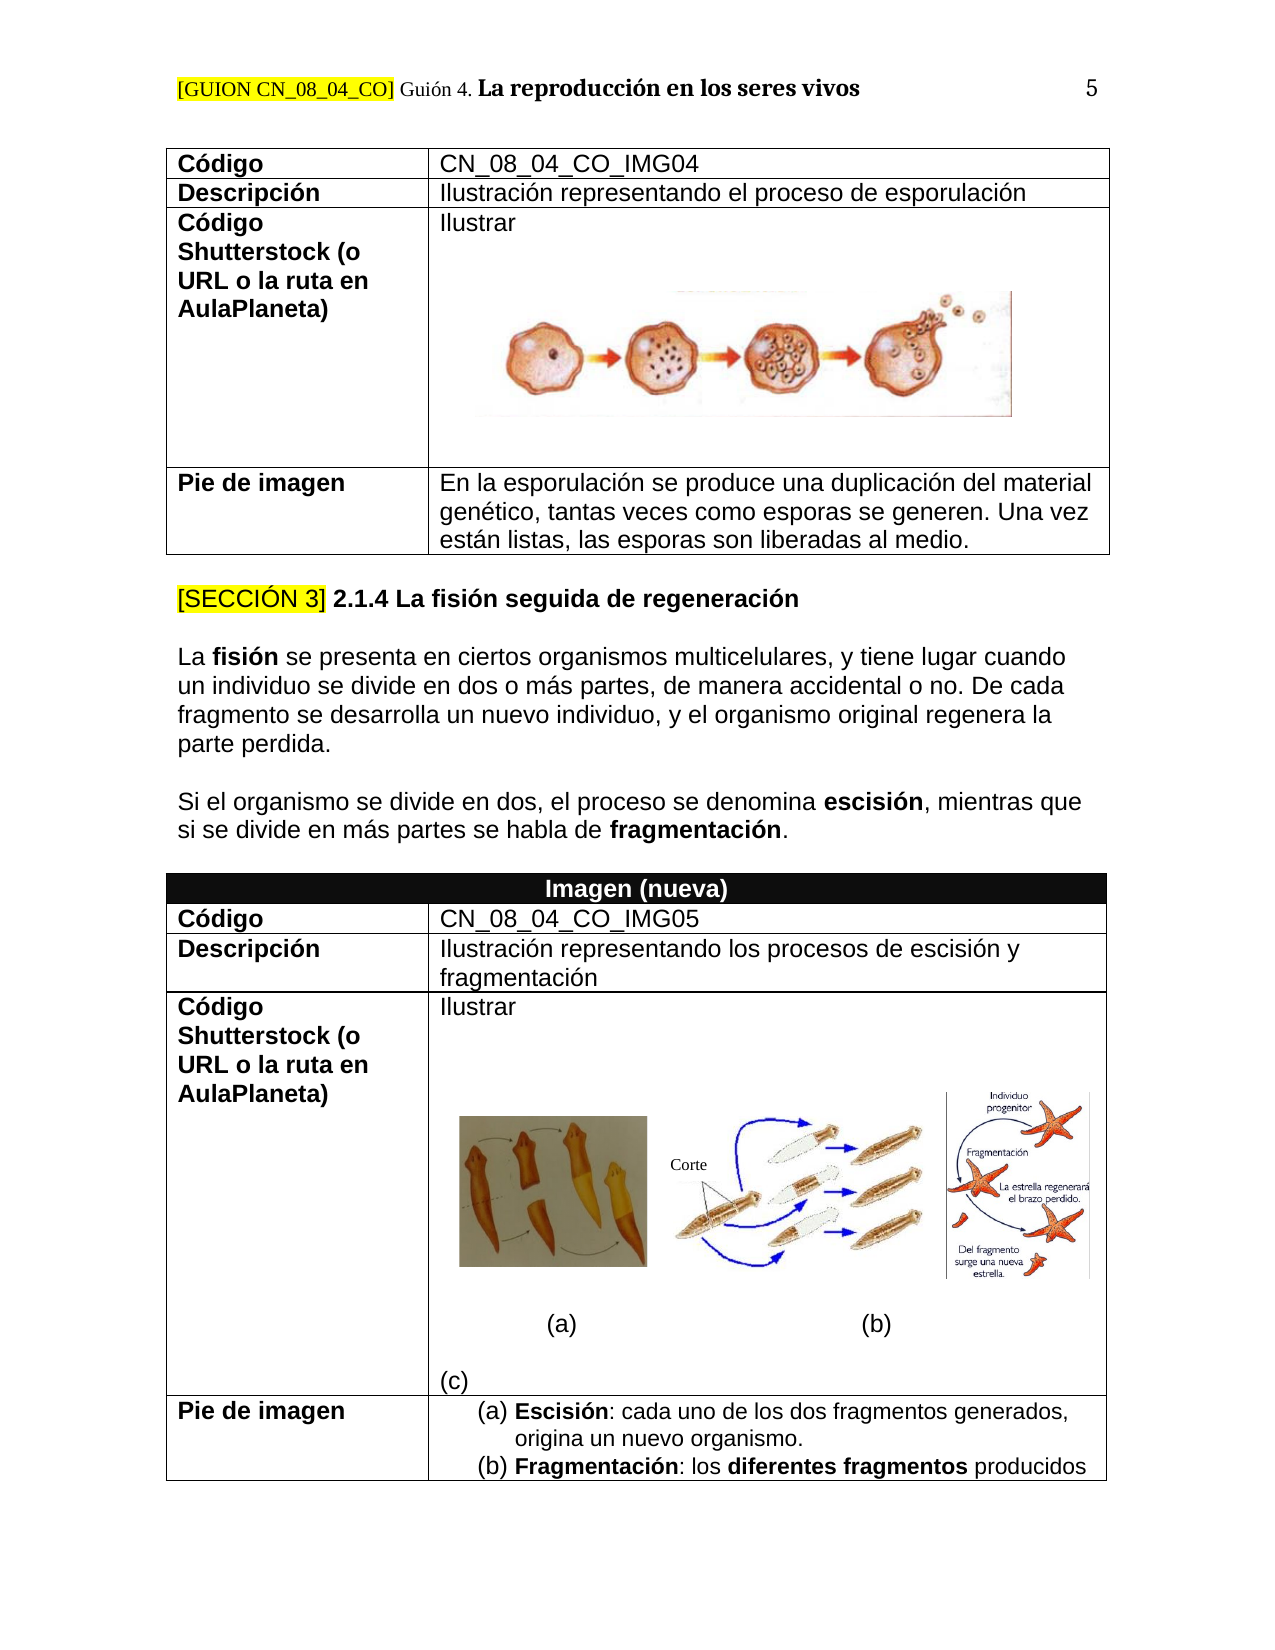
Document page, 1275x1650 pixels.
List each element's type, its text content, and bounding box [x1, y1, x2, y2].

table_cell Ilustrar [429, 208, 1109, 467]
text [SECCIÓN 3] 2.1.4 La fisión seguida de regeneración [177, 584, 1098, 613]
text La fisión se presenta en ciertos organismos multicelulares, y tiene lugar cuando un individuo se divide en dos o más partes, de manera accidental o no. De cada fragmento se desarrolla un nuevo individuo, y el organismo original regenera la parte perdida. [177, 642, 1098, 757]
table_cell Descripción [167, 934, 428, 991]
table_cell CN_08_04_CO_IMG05 [429, 904, 1106, 933]
table_cell Código Shutterstock (o URL o la ruta en AulaPlaneta) [167, 208, 428, 467]
picture [946, 1092, 1090, 1279]
table_cell Código [167, 149, 428, 177]
table_header Imagen (nueva) [167, 874, 1106, 903]
table_cell Ilustración representando el proceso de esporulación [429, 179, 1109, 207]
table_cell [429, 1396, 1106, 1480]
table_cell CN_08_04_CO_IMG04 [429, 149, 1109, 177]
table_cell Pie de imagen [167, 468, 428, 554]
picture [459, 1116, 648, 1267]
table_cell Código Shutterstock (o URL o la ruta en AulaPlaneta) [167, 993, 428, 1395]
text Si el organismo se divide en dos, el proceso se denomina escisión, mientras que si se divide en más partes se habla de fragmentación. [177, 787, 1098, 844]
picture [475, 291, 1012, 417]
picture [673, 1116, 928, 1272]
table_cell Ilustración representando los procesos de escisión y fragmentación [429, 934, 1106, 991]
table_cell En la esporulación se produce una duplicación del material genético, tantas veces como esporas se generen. Una vez están listas, las esporas son liberadas al medio. [429, 468, 1109, 554]
table_cell Descripción [167, 179, 428, 207]
table_cell Pie de imagen [167, 1396, 428, 1480]
table_cell Código [167, 904, 428, 933]
table_cell Ilustrar (a) (b) (c) [429, 993, 1106, 1395]
